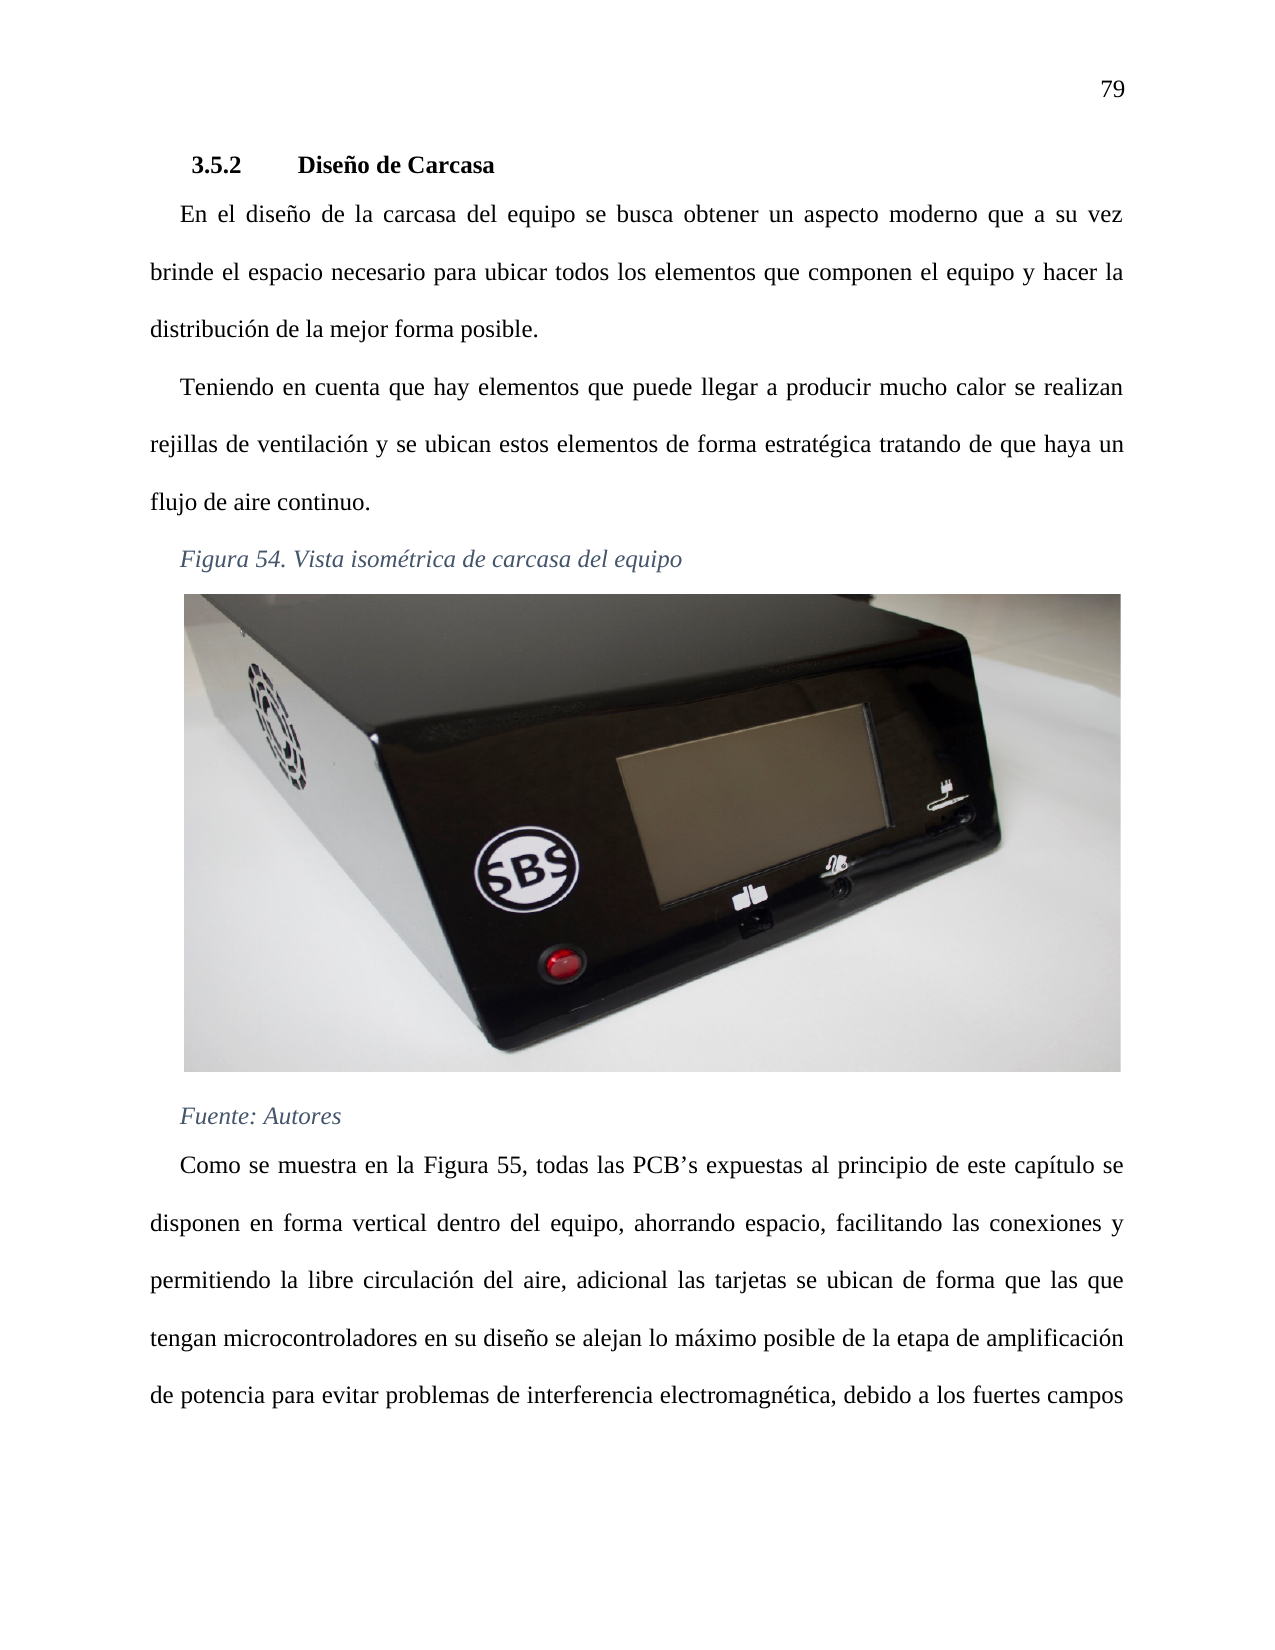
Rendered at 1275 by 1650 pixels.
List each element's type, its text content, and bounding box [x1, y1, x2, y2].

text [150, 1150, 1125, 1409]
text Figura 54. Vista isométrica de carcasa del equipo [150, 544, 1125, 573]
text Teniendo en cuenta que hay elementos que puede llegar a producir mucho calor se realizan rejillas de ventilación y se ubican estos elementos de forma estratégica tratando de que haya un flujo de aire continuo. [150, 372, 1125, 516]
picture [184, 594, 1121, 1072]
subtitle Diseño de Carcasa [150, 150, 1125, 179]
text En el diseño de la carcasa del equipo se busca obtener un aspecto moderno que a su vez brinde el espacio necesario para ubicar todos los elementos que componen el equipo y hacer la distribución de la mejor forma posible. [150, 199, 1125, 343]
